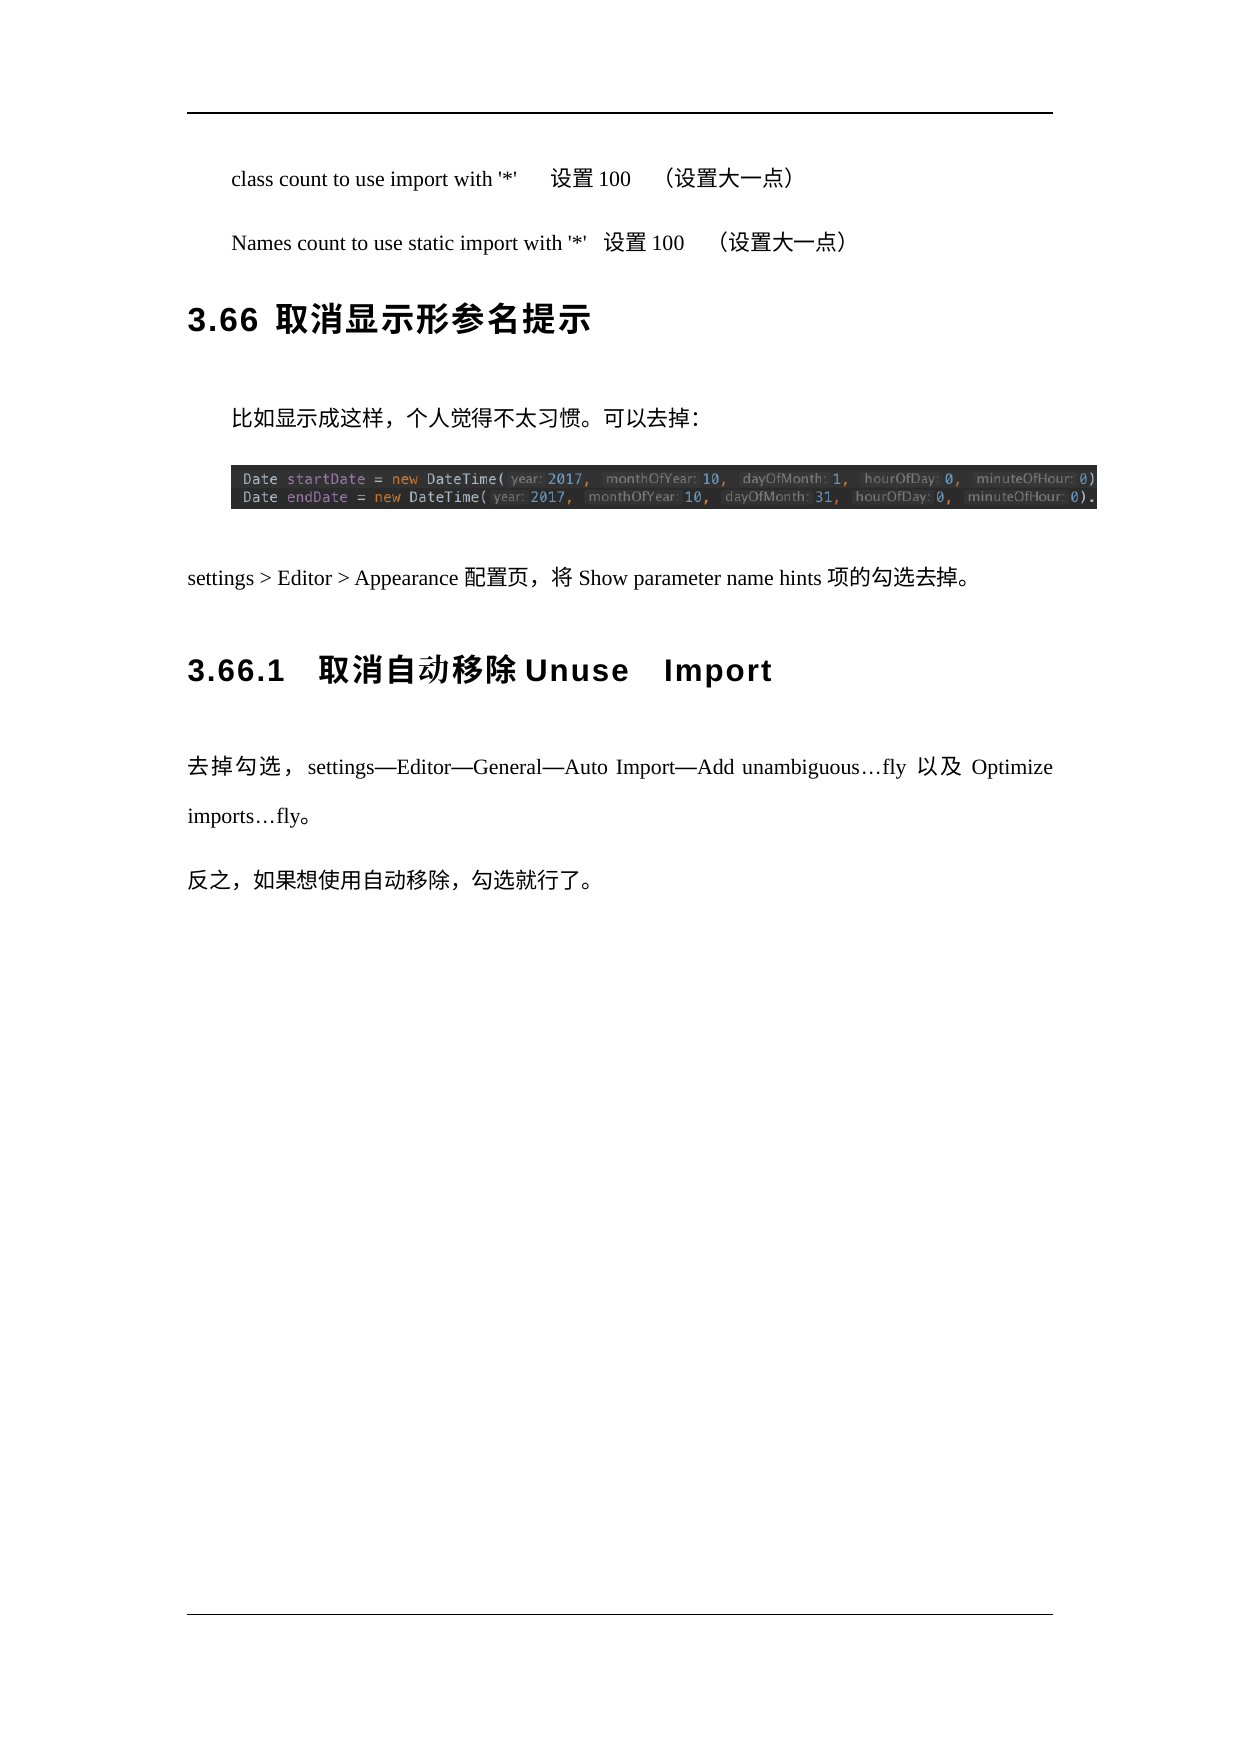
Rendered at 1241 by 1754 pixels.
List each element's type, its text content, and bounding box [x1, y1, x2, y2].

subtitle 取消显示形参名提示 [187, 284, 1053, 349]
text 去掉勾选，settings—Editor—General—Auto Import—Add unambiguous…fly 以及 Optimize imports…fly。 [187, 749, 1053, 830]
text 比如显示成这样，个人觉得不太习惯。可以去掉： [187, 401, 1053, 433]
text settings > Editor > Appearance 配置页，将 Show parameter name hints 项的勾选去掉。 [187, 559, 1053, 592]
text 反之，如果想使用自动移除，勾选就行了。 [187, 862, 1053, 895]
text Names count to use static import with '*' 设置100 （设置大一点） [187, 225, 1053, 257]
picture [231, 465, 1097, 509]
subtitle 取消自动移除Unuse Import [187, 635, 1053, 700]
text class count to use import with '*' 设置100 （设置大一点） [187, 160, 1053, 193]
